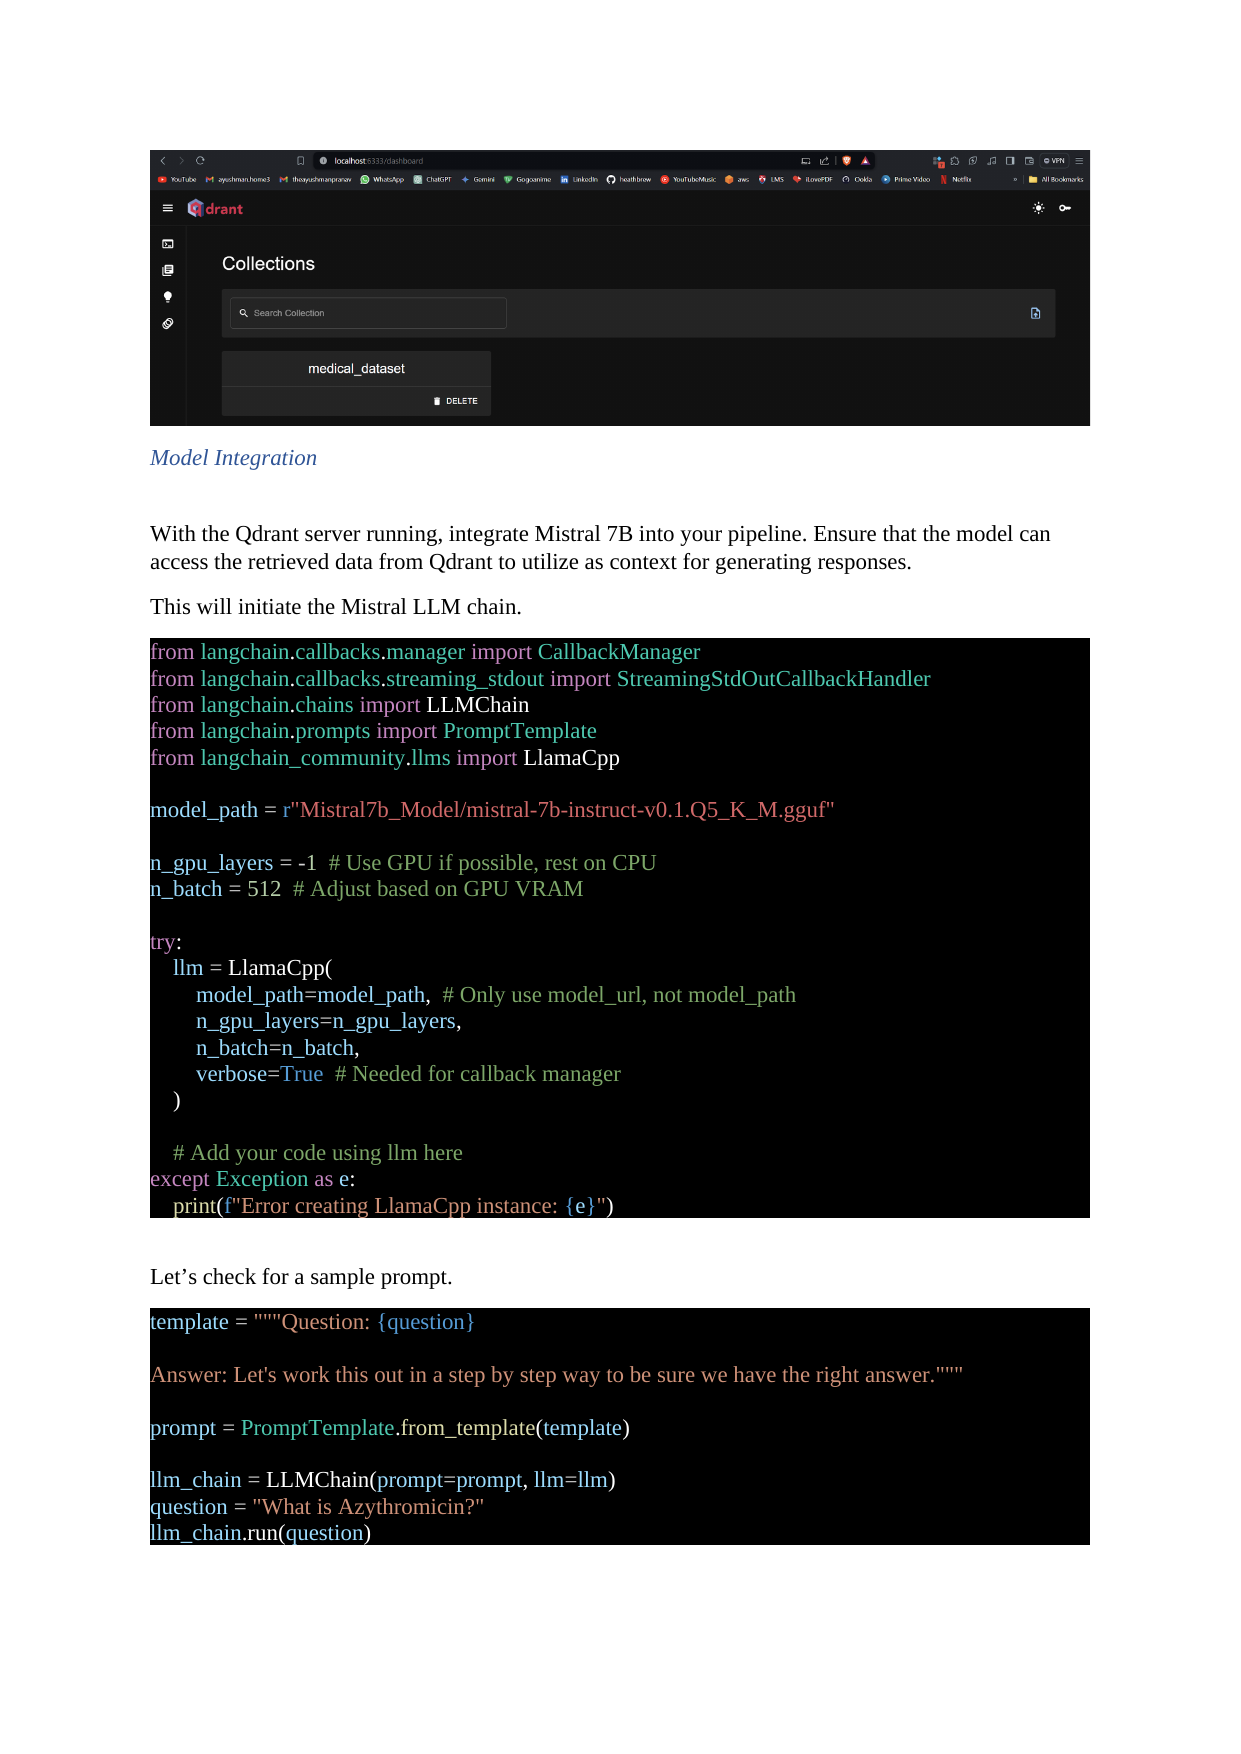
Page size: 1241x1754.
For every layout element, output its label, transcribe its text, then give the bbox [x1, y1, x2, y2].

subtitle Model Integration [150, 444, 1090, 471]
text n_gpu_layers=n_gpu_layers, [150, 1007, 1090, 1033]
text llm = LlamaCpp( [150, 954, 1090, 981]
text try: [150, 928, 1090, 954]
text print(f"Error creating LlamaCpp instance: {e}") [150, 1192, 1090, 1218]
text verbose=True # Needed for callback manager [150, 1060, 1090, 1086]
text llm_chain = LLMChain(prompt=prompt, llm=llm) [150, 1466, 1090, 1493]
text model_path = r"Mistral7b_Model/mistral-7b-instruct-v0.1.Q5_K_M.gguf" [150, 796, 1090, 823]
text llm_chain.run(question) [150, 1519, 1090, 1545]
text question = "What is Azythromicin?" [150, 1493, 1090, 1519]
text from langchain.chains import LLMChain [150, 691, 1090, 717]
text n_batch=n_batch, [150, 1033, 1090, 1060]
text from langchain.callbacks.streaming_stdout import StreamingStdOutCallbackHandler [150, 664, 1090, 691]
text # Add your code using llm here [150, 1139, 1090, 1165]
text prompt = PromptTemplate.from_template(template) [150, 1414, 1090, 1440]
text Let’s check for a sample prompt. [150, 1263, 1090, 1289]
text from langchain.prompts import PromptTemplate [150, 717, 1090, 744]
text except Exception as e: [150, 1165, 1090, 1192]
text With the Qdrant server running, integrate Mistral 7B into your pipeline. Ensure that the model can access the retrieved data from Qdrant to utilize as context for generating responses. [150, 519, 1090, 574]
text template = """Question: {question} [150, 1308, 1090, 1334]
text Answer: Let's work this out in a step by step way to be sure we have the right answer.""" [150, 1361, 1090, 1387]
picture [150, 150, 1091, 426]
text n_gpu_layers = -1 # Use GPU if possible, rest on CPU [150, 849, 1090, 875]
text n_batch = 512 # Adjust based on GPU VRAM [150, 875, 1090, 902]
text from langchain.callbacks.manager import CallbackManager [150, 638, 1090, 664]
text This will initiate the Mistral LLM chain. [150, 593, 1090, 619]
text from langchain_community.llms import LlamaCpp [150, 744, 1090, 770]
text ) [150, 1086, 1090, 1113]
text model_path=model_path, # Only use model_url, not model_path [150, 981, 1090, 1007]
